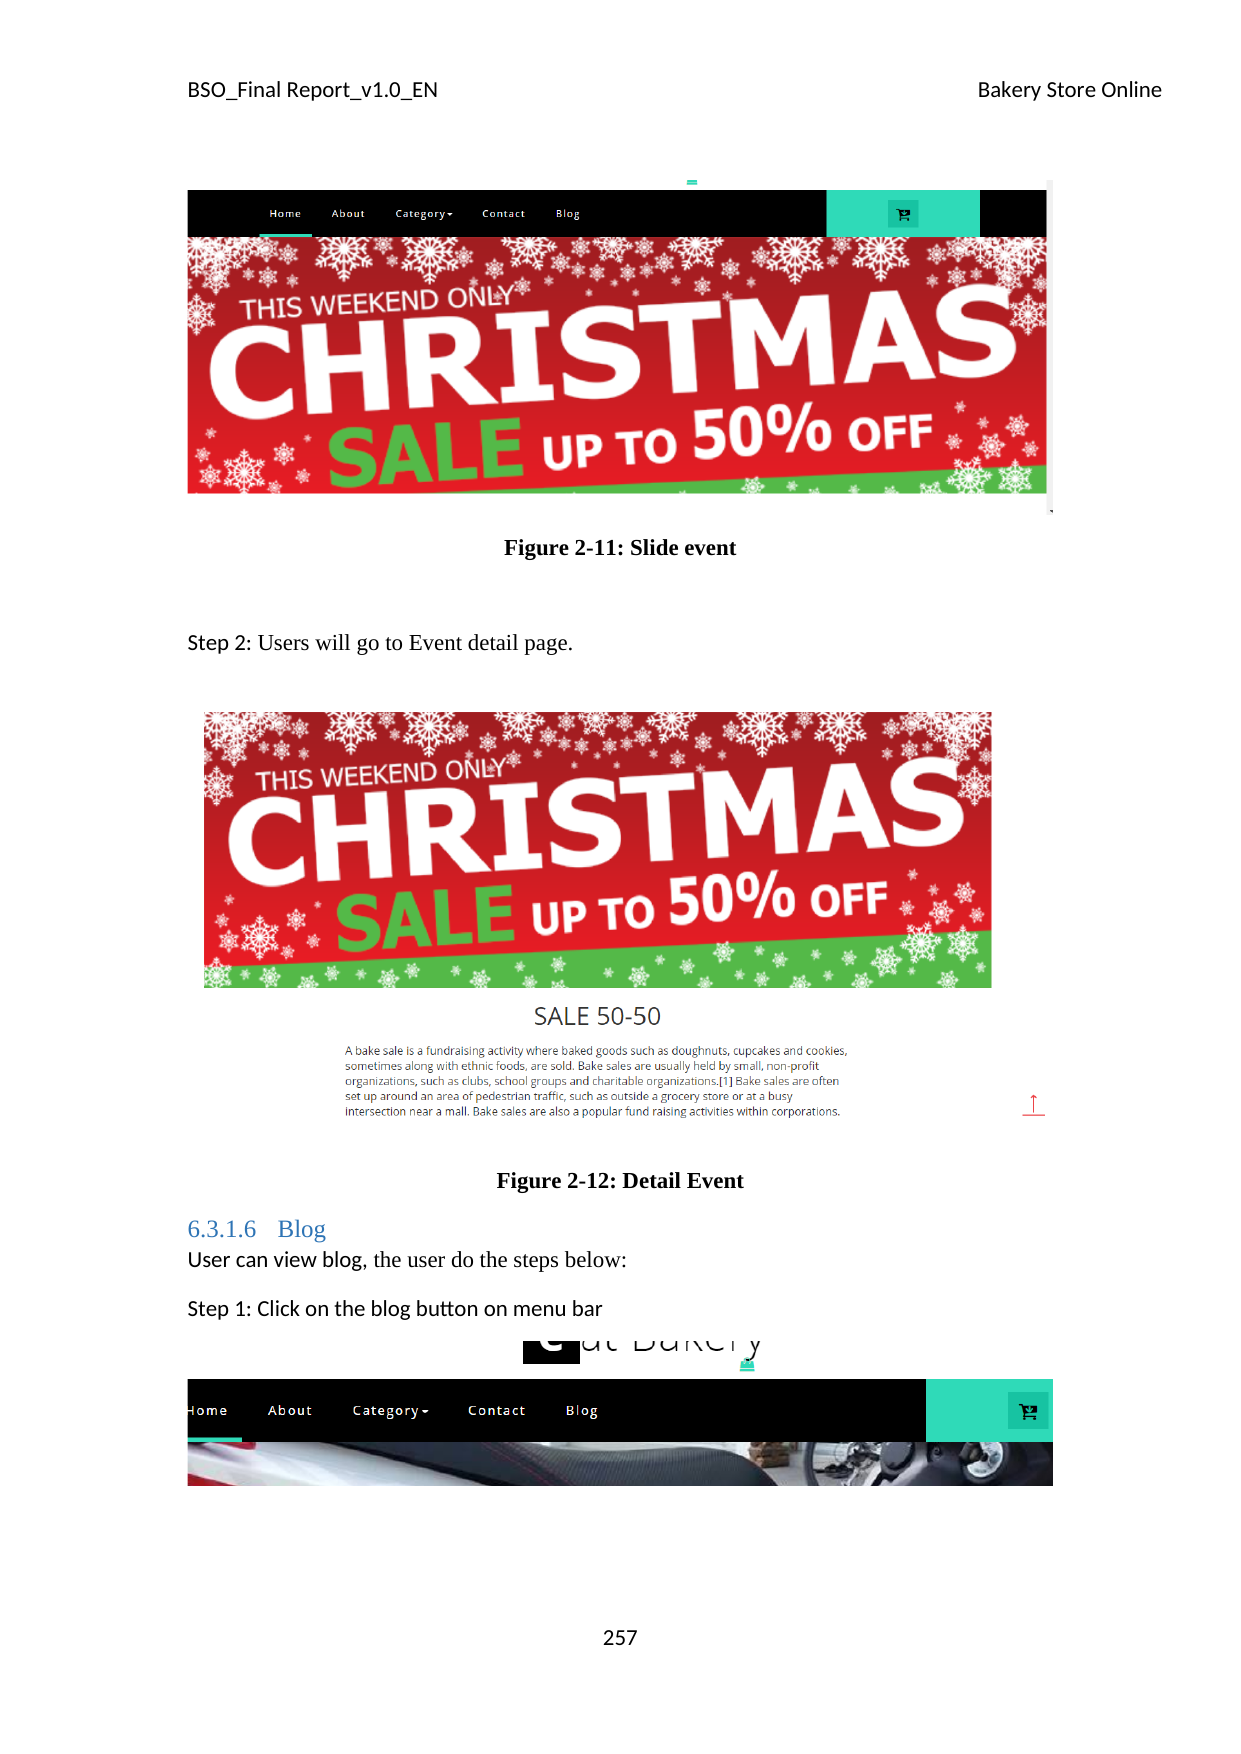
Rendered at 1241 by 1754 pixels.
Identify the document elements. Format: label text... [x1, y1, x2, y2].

text Figure 2-12: Detail Event [187, 1167, 1053, 1194]
text Step 2: Users will go to Event detail page. [187, 628, 1053, 656]
picture [187, 1341, 1053, 1486]
text Step 1: Click on the blog button on menu bar [187, 1294, 1053, 1322]
picture [187, 180, 1053, 515]
picture [187, 708, 1053, 1147]
text Figure 2-11: Slide event [187, 534, 1053, 560]
text User can view blog, the user do the steps below: [187, 1245, 1053, 1273]
subtitle Blog [187, 1214, 1053, 1243]
